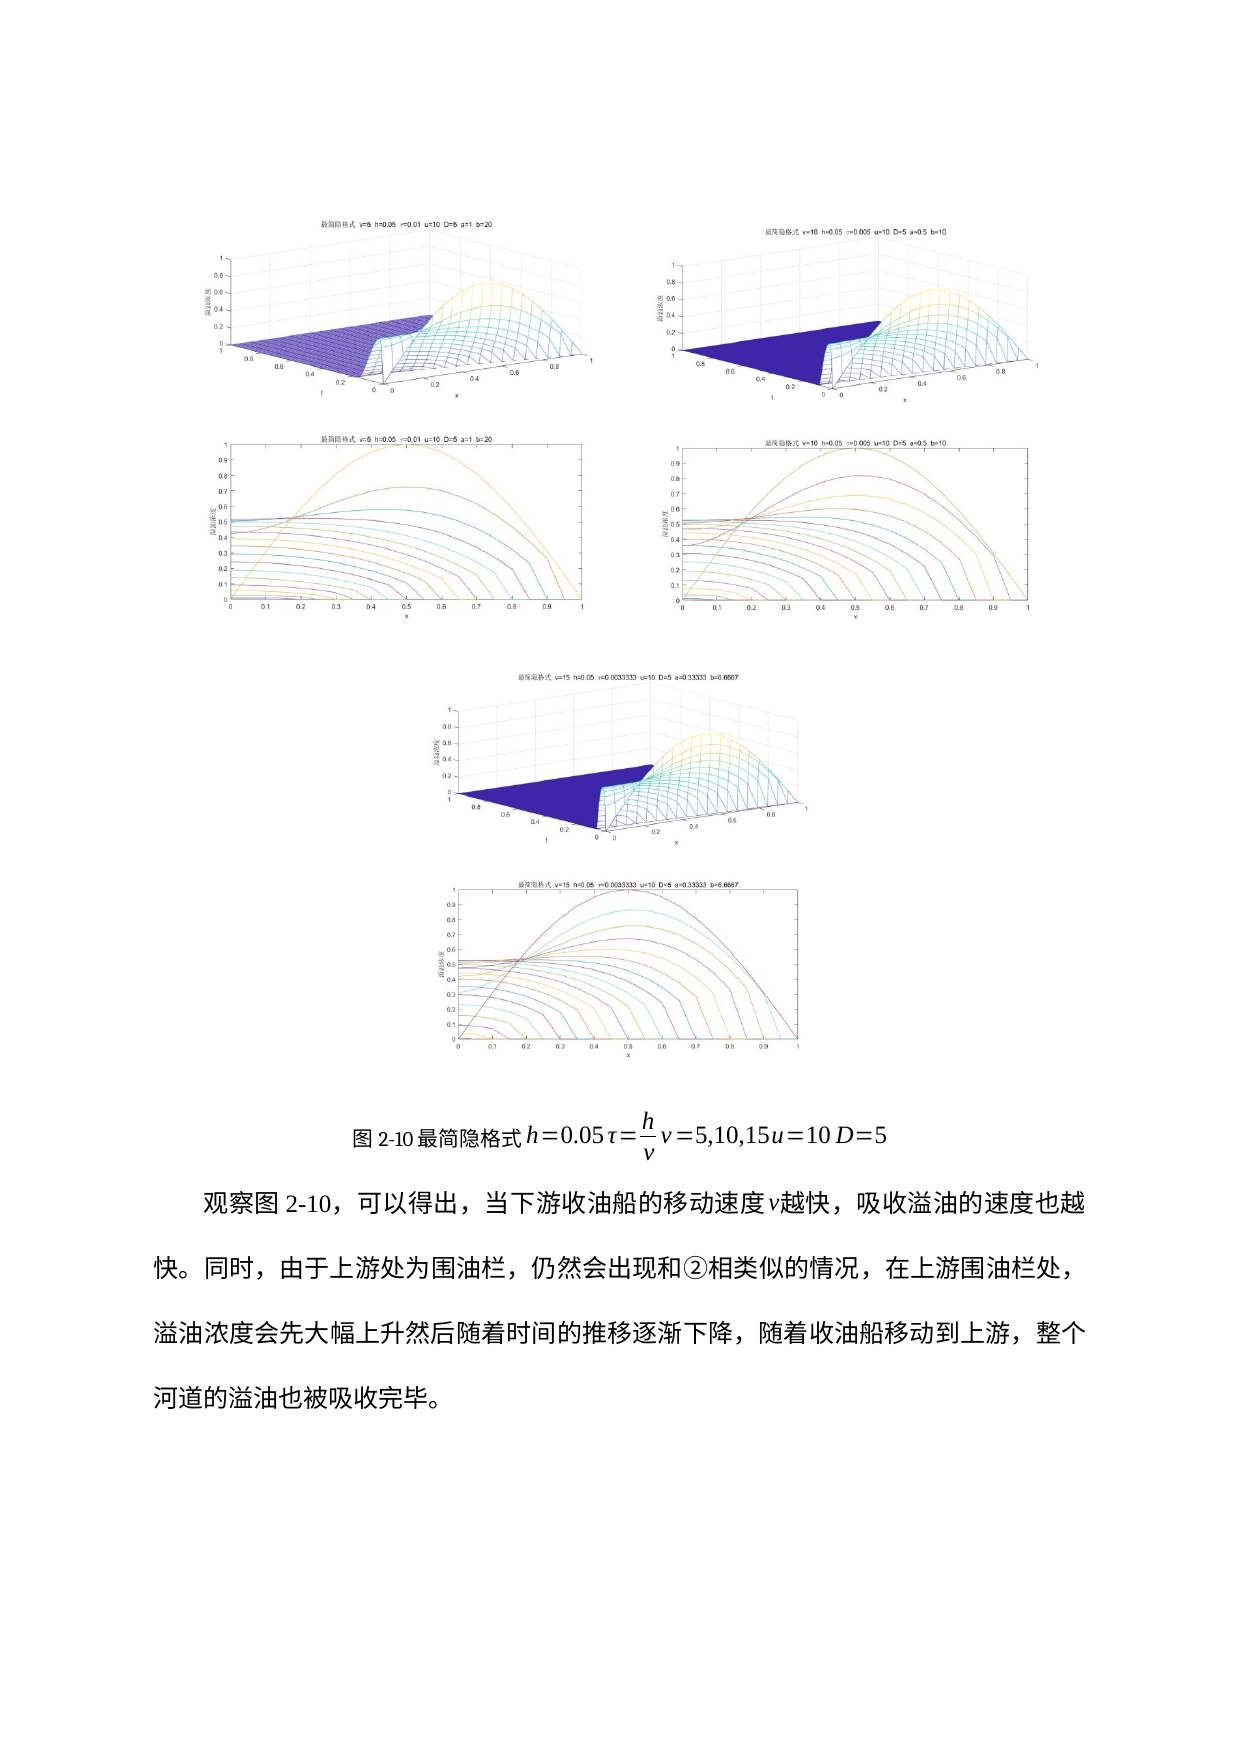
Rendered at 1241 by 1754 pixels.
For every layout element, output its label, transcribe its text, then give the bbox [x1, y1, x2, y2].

text 观察图2-10，可以得出，当下游收油船的移动速度越快，吸收溢油的速度也越快。同时，由于上游处为围油栏，仍然会出现和②相类似的情况，在上游围油栏处，溢油浓度会先大幅上升然后随着时间的推移逐渐下降，随着收油船移动到上游，整个河道的溢油也被吸收完毕。 [153, 1169, 1087, 1429]
picture [171, 195, 1069, 1087]
text 图 2-10最简隐格式 [153, 1104, 1087, 1169]
